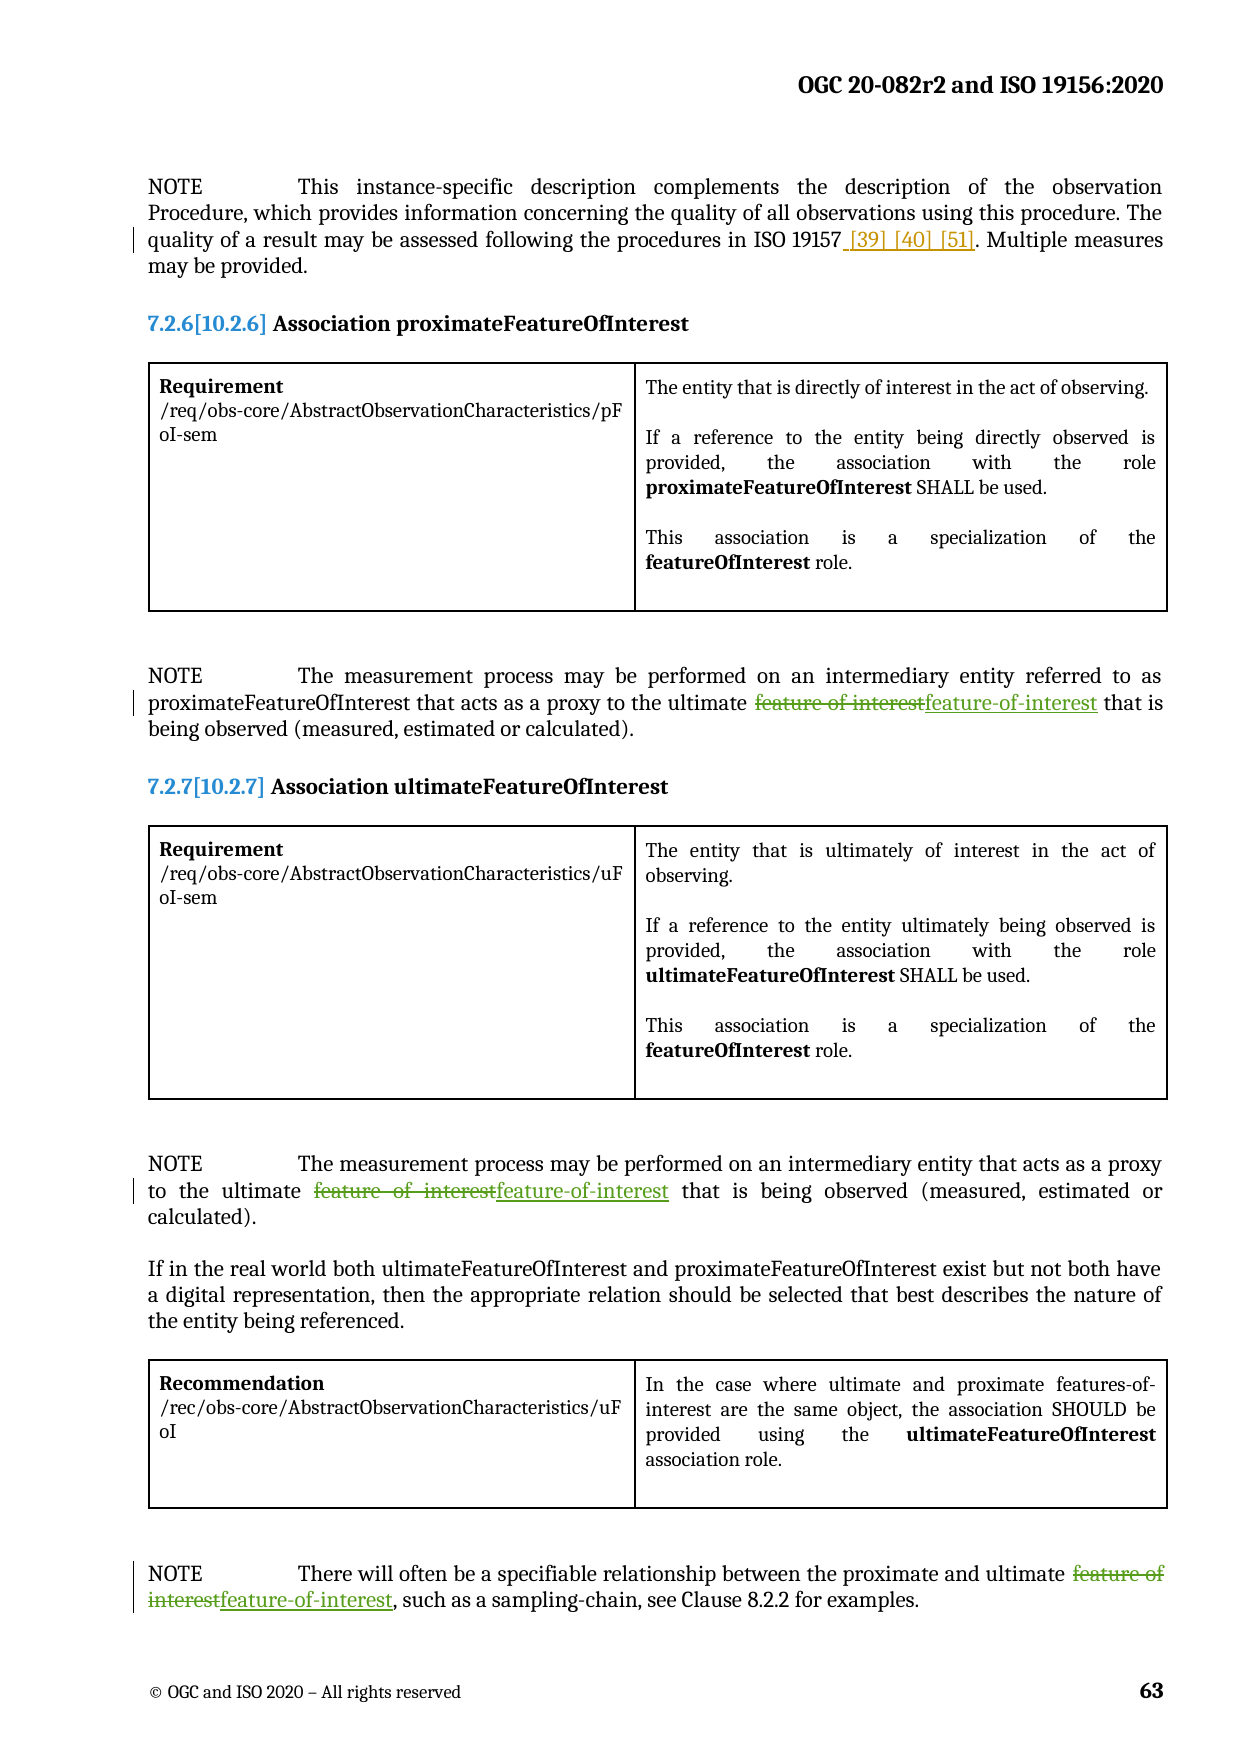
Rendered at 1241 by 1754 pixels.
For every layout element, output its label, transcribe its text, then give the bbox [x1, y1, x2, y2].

table_header In the case where ultimate and proximate features-of-interest are the same object, the association SHOULD be provided using the ultimateFeatureOfInterest association role. [636, 1361, 1166, 1507]
text NOTE The measurement process may be performed on an intermediary entity referred to as proximateFeatureOfInterest that acts as a proxy to the ultimate that is being observed (measured, estimated or calculated). [148, 663, 1163, 742]
table_header Requirement /req/obs-core/AbstractObservationCharacteristics/uFoI-sem [150, 827, 634, 1098]
text NOTE The measurement process may be performed on an intermediary entity that acts as a proxy to the ultimate that is being observed (measured, estimated or calculated). [148, 1151, 1163, 1230]
table_header The entity that is directly of interest in the act of observing. If a reference to the entity being directly observed is provided, the association with the role proximateFeatureOfInterest SHALL be used. This association is a specialization of the featureOfInterest role. [636, 364, 1166, 610]
text NOTE There will often be a specifiable relationship between the proximate and ultimate , such as a sampling-chain, see Clause 7.2.2 for examples. [148, 1561, 1163, 1613]
text If in the real world both ultimateFeatureOfInterest and proximateFeatureOfInterest exist but not both have a digital representation, then the appropriate relation should be selected that best describes the nature of the entity being referenced. [148, 1255, 1163, 1334]
table_header Requirement /req/obs-core/AbstractObservationCharacteristics/pFoI-sem [150, 364, 634, 610]
table_header The entity that is ultimately of interest in the act of observing. If a reference to the entity ultimately being observed is provided, the association with the role ultimateFeatureOfInterest SHALL be used. This association is a specialization of the featureOfInterest role. [636, 827, 1166, 1098]
subtitle Association proximateFeatureOfInterest [148, 311, 1163, 337]
subtitle Association ultimateFeatureOfInterest [148, 773, 1163, 800]
table_header Recommendation /rec/obs-core/AbstractObservationCharacteristics/uFoI [150, 1361, 634, 1507]
text NOTE This instance-specific description complements the description of the observation Procedure, which provides information concerning the quality of all observations using this procedure. The quality of a result may be assessed following the procedures in ISO 19157. Multiple measures may be provided. [148, 174, 1163, 279]
